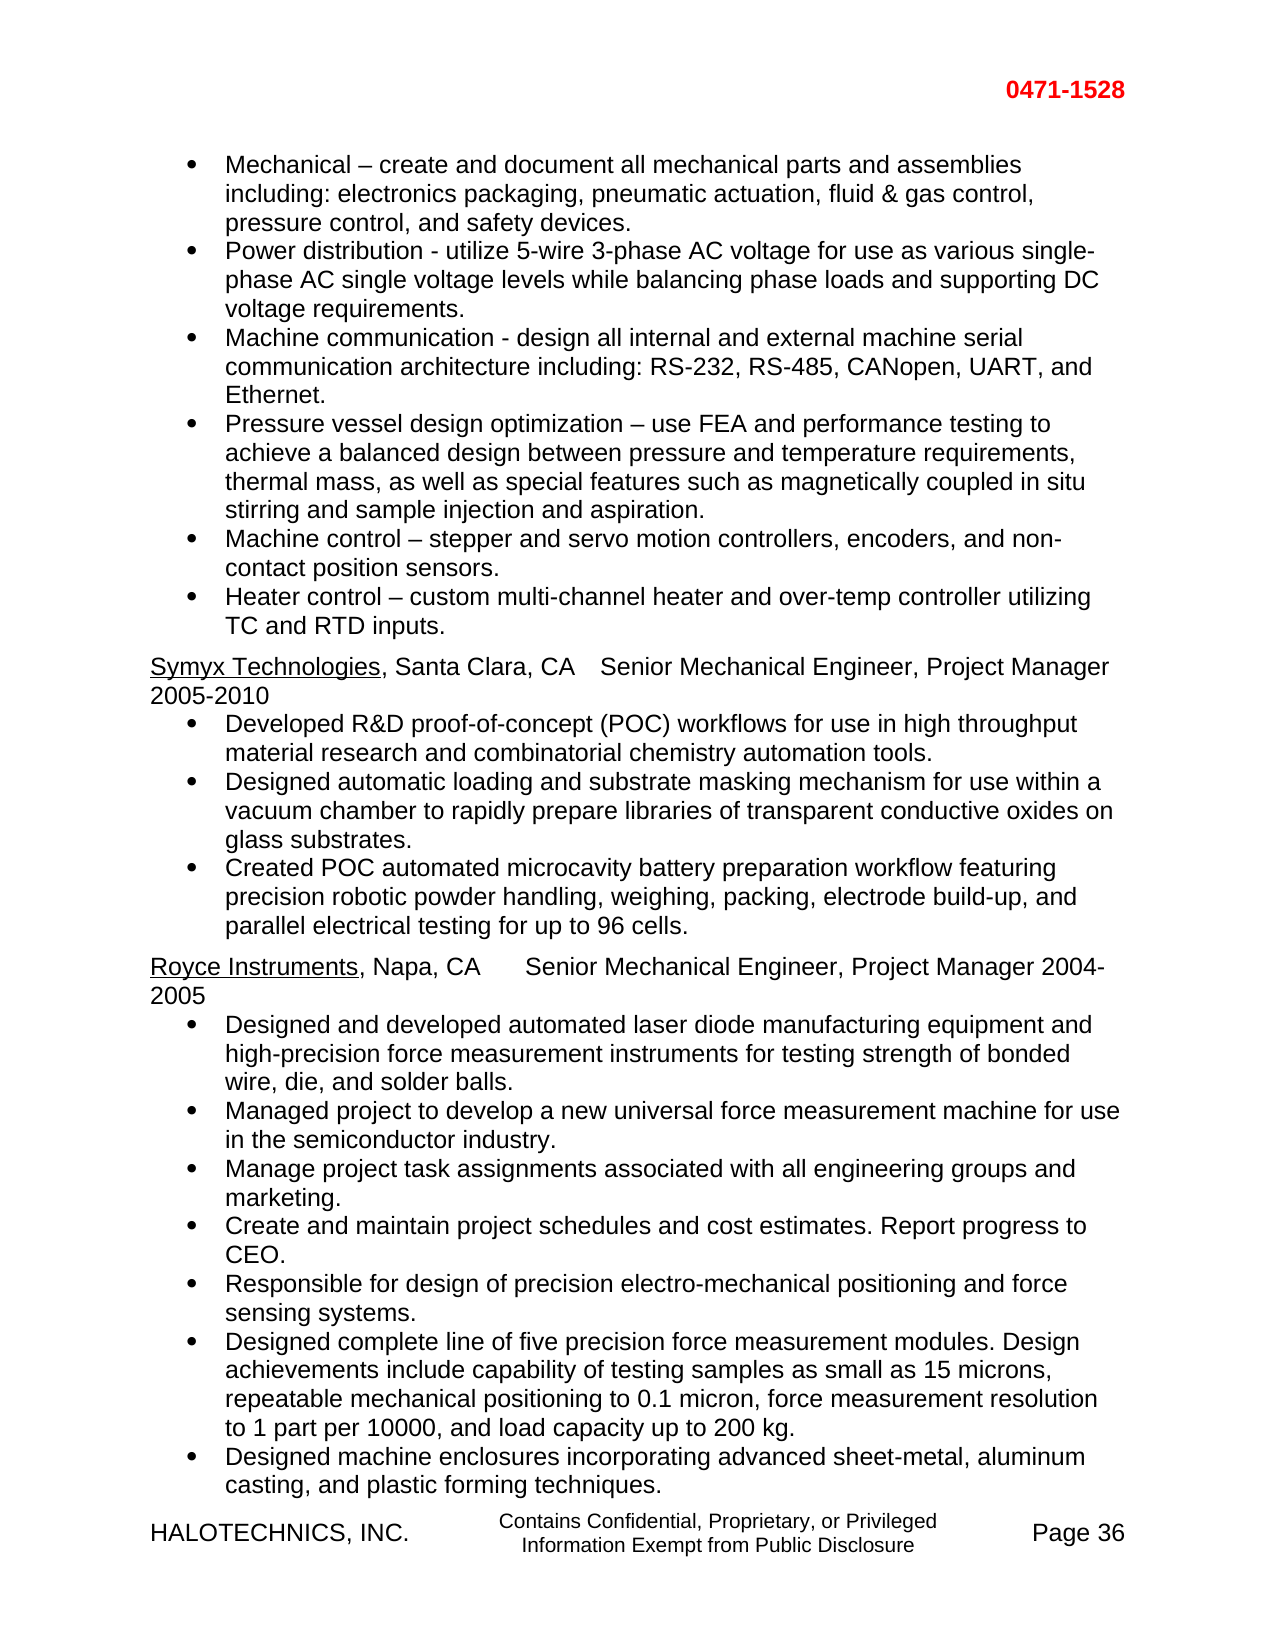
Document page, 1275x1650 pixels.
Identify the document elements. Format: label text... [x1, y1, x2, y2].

list Machine control – stepper and servo motion controllers, encoders, and non-contact position sensors. [187, 524, 1125, 582]
list Heater control – custom multi-channel heater and over-temp controller utilizing TC and RTD inputs. [187, 582, 1125, 639]
list Pressure vessel design optimization – use FEA and performance testing to achieve a balanced design between pressure and temperature requirements, thermal mass, as well as special features such as magnetically coupled in situ stirring and sample injection and aspiration. [187, 409, 1125, 524]
list Designed and developed automated laser diode manufacturing equipment and high-precision force measurement instruments for testing strength of bonded wire, die, and solder balls. [187, 1010, 1125, 1096]
list Responsible for design of precision electro-mechanical positioning and force sensing systems. [187, 1269, 1125, 1326]
list Power distribution - utilize 5-wire 3-phase AC voltage for use as various single-phase AC single voltage levels while balancing phase loads and supporting DC voltage requirements. [187, 236, 1125, 323]
list Designed complete line of five precision force measurement modules. Design achievements include capability of testing samples as small as 15 microns, repeatable mechanical positioning to 0.1 micron, force measurement resolution to 1 part per 10000, and load capacity up to 200 kg. [187, 1326, 1125, 1442]
list Designed machine enclosures incorporating advanced sheet-metal, aluminum casting, and plastic forming techniques. [187, 1442, 1125, 1499]
list Created POC automated microcavity battery preparation workflow featuring precision robotic powder handling, weighing, packing, electrode build-up, and parallel electrical testing for up to 96 cells. [187, 853, 1125, 940]
list Designed automatic loading and substrate masking mechanism for use within a vacuum chamber to rapidly prepare libraries of transparent conductive oxides on glass substrates. [187, 767, 1125, 853]
list Machine communication - design all internal and external machine serial communication architecture including: RS-232, RS-485, CANopen, UART, and Ethernet. [187, 323, 1125, 409]
list Create and maintain project schedules and cost estimates. Report progress to CEO. [187, 1211, 1125, 1269]
list Mechanical – create and document all mechanical parts and assemblies including: electronics packaging, pneumatic actuation, fluid & gas control, pressure control, and safety devices. [187, 150, 1125, 236]
text Symyx Technologies, Santa Clara, CA Senior Mechanical Engineer, Project Manager 2005-2010 [150, 652, 1125, 709]
text Royce Instruments, Napa, CA Senior Mechanical Engineer, Project Manager 2004-2005 [150, 952, 1125, 1010]
list Manage project task assignments associated with all engineering groups and marketing. [187, 1154, 1125, 1211]
list Developed R&D proof-of-concept (POC) workflows for use in high throughput material research and combinatorial chemistry automation tools. [187, 709, 1125, 767]
list Managed project to develop a new universal force measurement machine for use in the semiconductor industry. [187, 1096, 1125, 1154]
